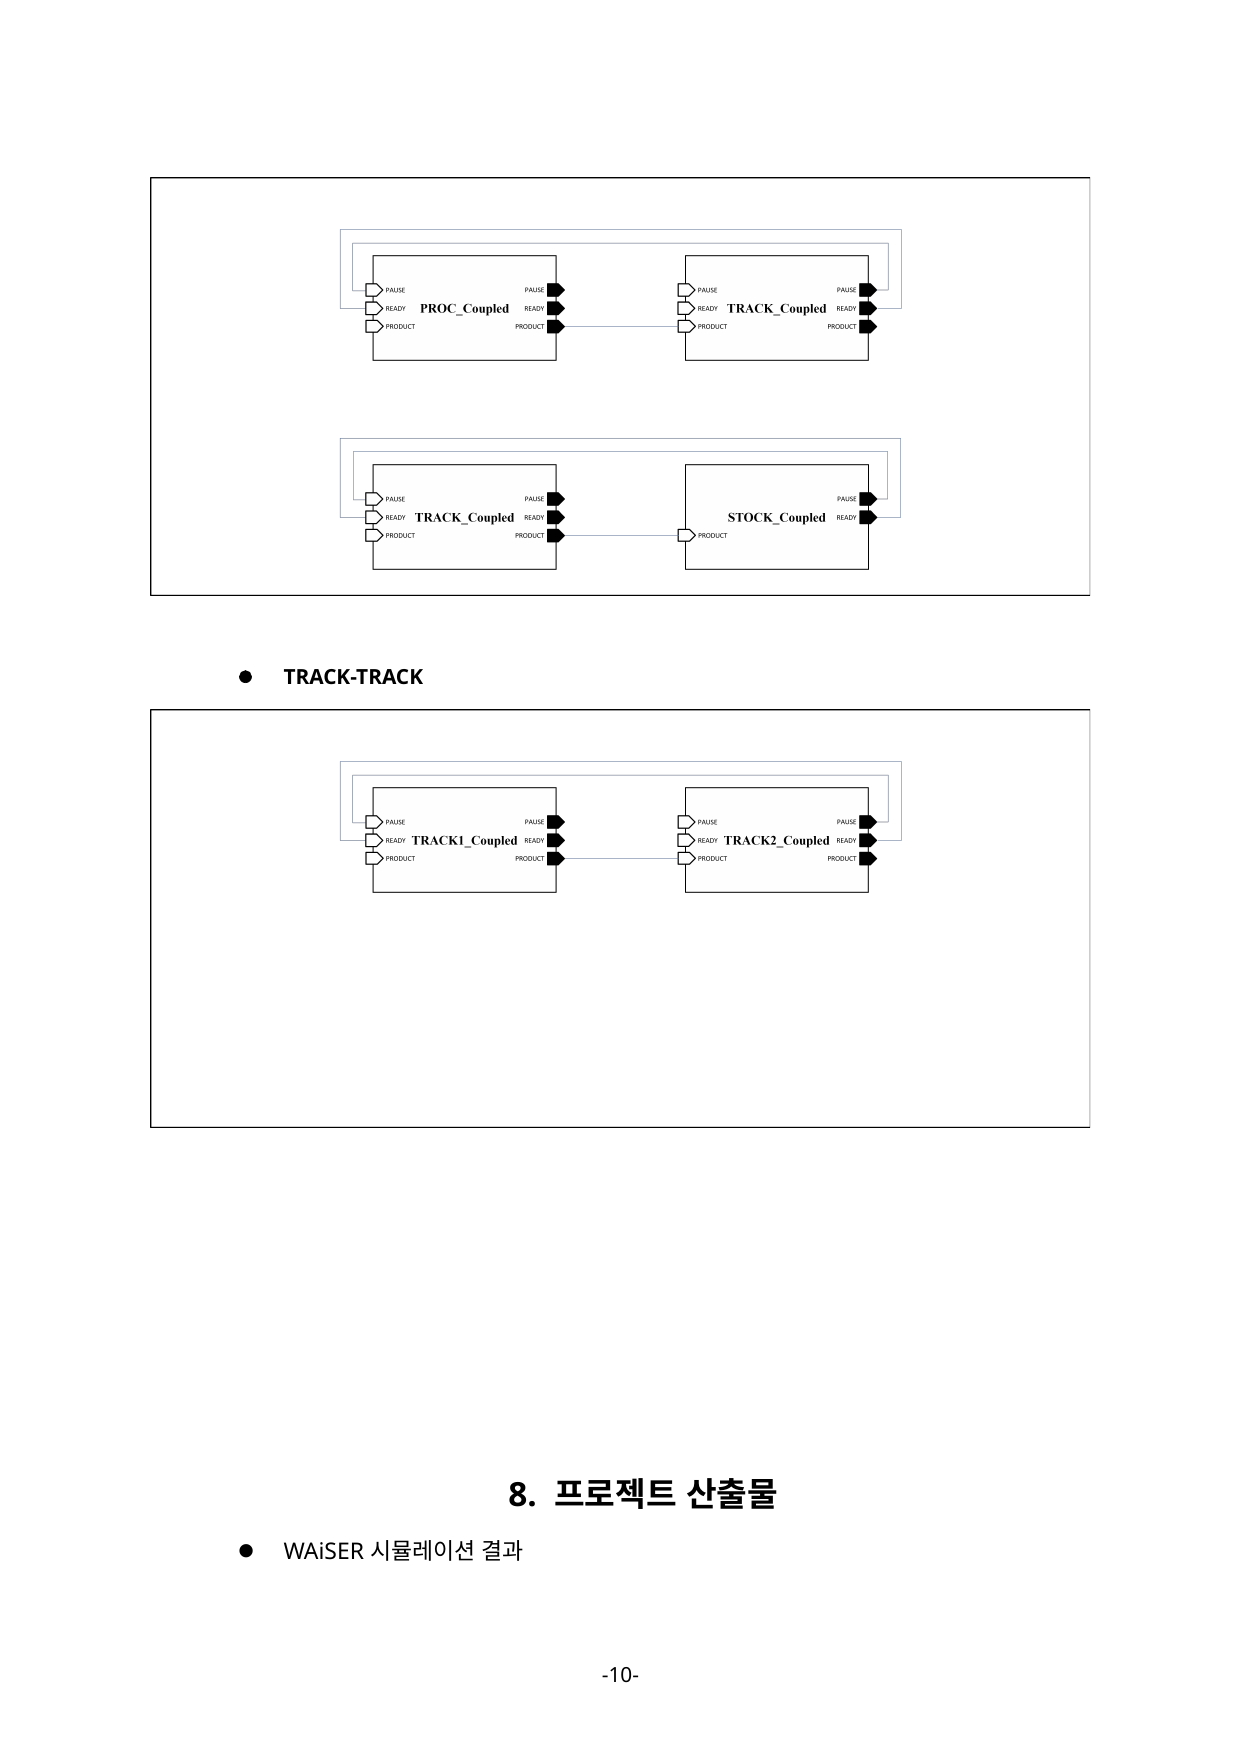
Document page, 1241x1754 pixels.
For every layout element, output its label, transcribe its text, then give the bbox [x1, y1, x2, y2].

list TRACK-TRACK [237, 662, 1090, 690]
list WAiSER 시뮬레이션 결과 [237, 1533, 1090, 1566]
picture [150, 177, 1091, 596]
title 프로젝트 산출물 [196, 1468, 1090, 1516]
picture [150, 709, 1091, 1128]
